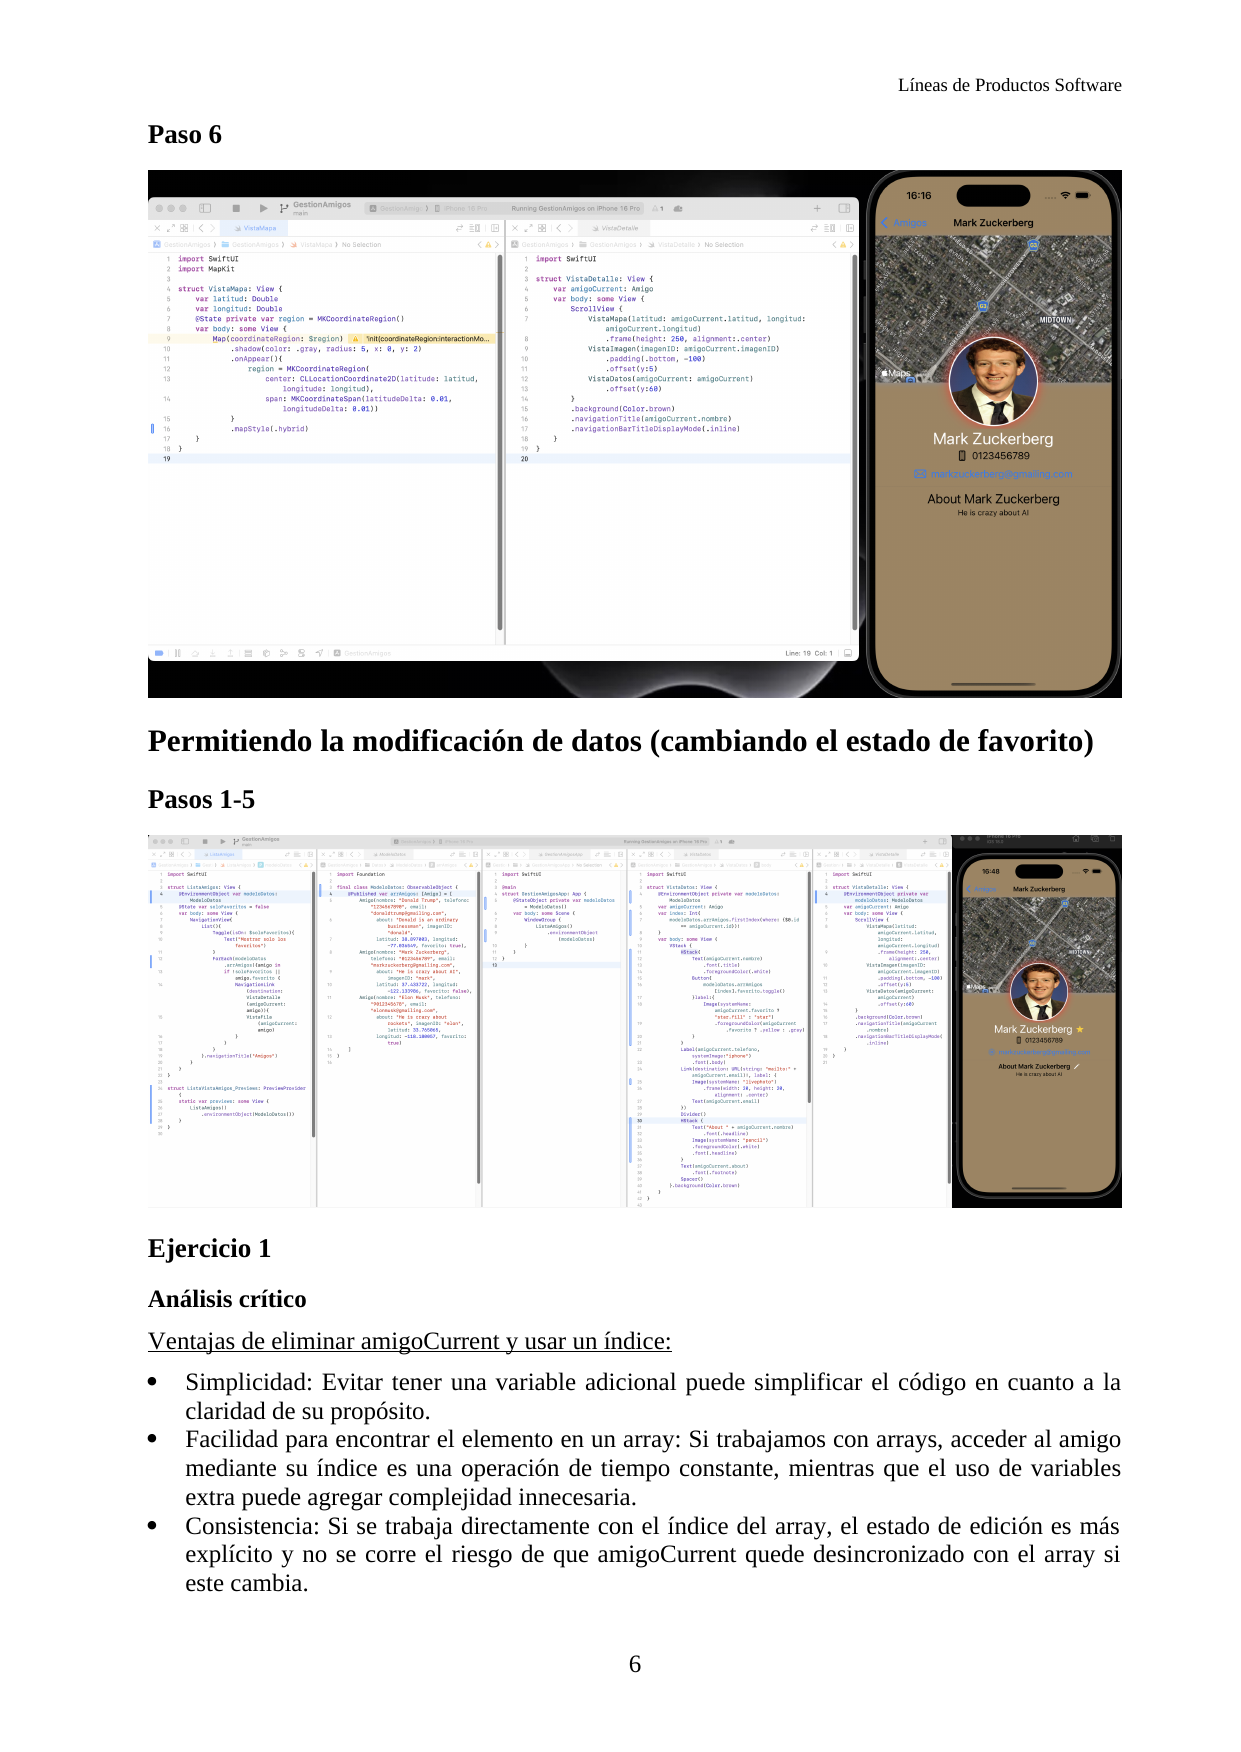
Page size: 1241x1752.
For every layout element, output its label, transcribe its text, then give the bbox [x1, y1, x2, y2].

subtitle Permitiendo la modificación de datos (cambiando el estado de favorito) [148, 723, 1122, 758]
picture [148, 835, 1122, 1208]
subtitle Paso 6 [148, 118, 1122, 149]
subtitle Ejercicio 1 [148, 1233, 1122, 1264]
text Ventajas de eliminar amigoCurrent y usar un índice: [148, 1326, 1122, 1354]
text Análisis crítico [148, 1284, 1122, 1313]
subtitle Pasos 1-5 [148, 783, 1122, 815]
list Simplicidad: Evitar tener una variable adicional puede simplificar el código en cuanto a la claridad de su propósito. [148, 1367, 1122, 1424]
picture [148, 170, 1122, 698]
list Consistencia: Si se trabaja directamente con el índice del array, el estado de edición es más explícito y no se corre el riesgo de que amigoCurrent quede desincronizado con el array si este cambia. [148, 1511, 1122, 1597]
list Facilidad para encontrar el elemento en un array: Si trabajamos con arrays, acceder al amigo mediante su índice es una operación de tiempo constante, mientras que el uso de variables extra puede agregar complejidad innecesaria. [148, 1424, 1122, 1511]
